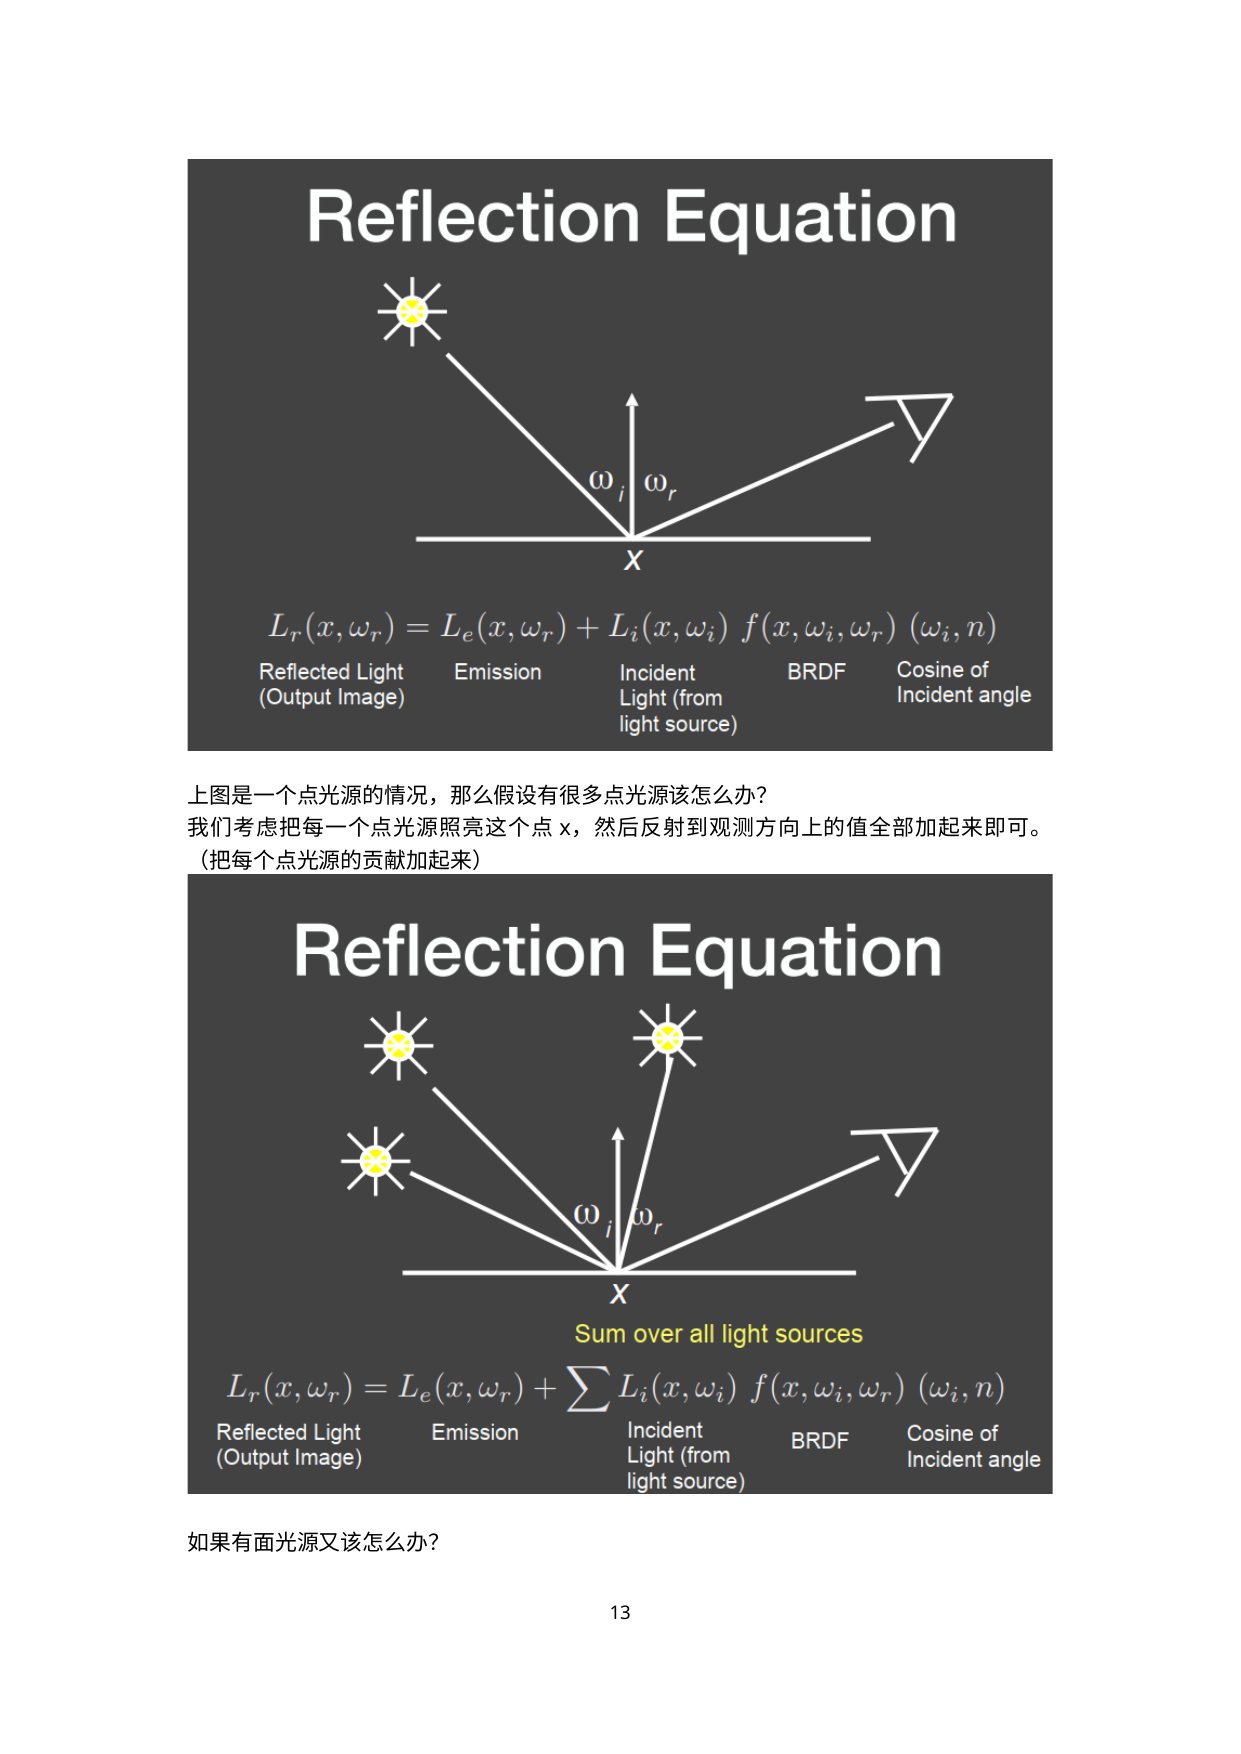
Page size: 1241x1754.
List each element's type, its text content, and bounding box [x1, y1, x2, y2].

picture [187, 159, 1053, 751]
text 上图是一个点光源的情况，那么假设有很多点光源该怎么办？ [187, 777, 1053, 810]
text 我们考虑把每一个点光源照亮这个点x，然后反射到观测方向上的值全部加起来即可。（把每个点光源的贡献加起来） [187, 810, 1053, 874]
text 如果有面光源又该怎么办？ [187, 1525, 1053, 1557]
picture [187, 874, 1053, 1494]
